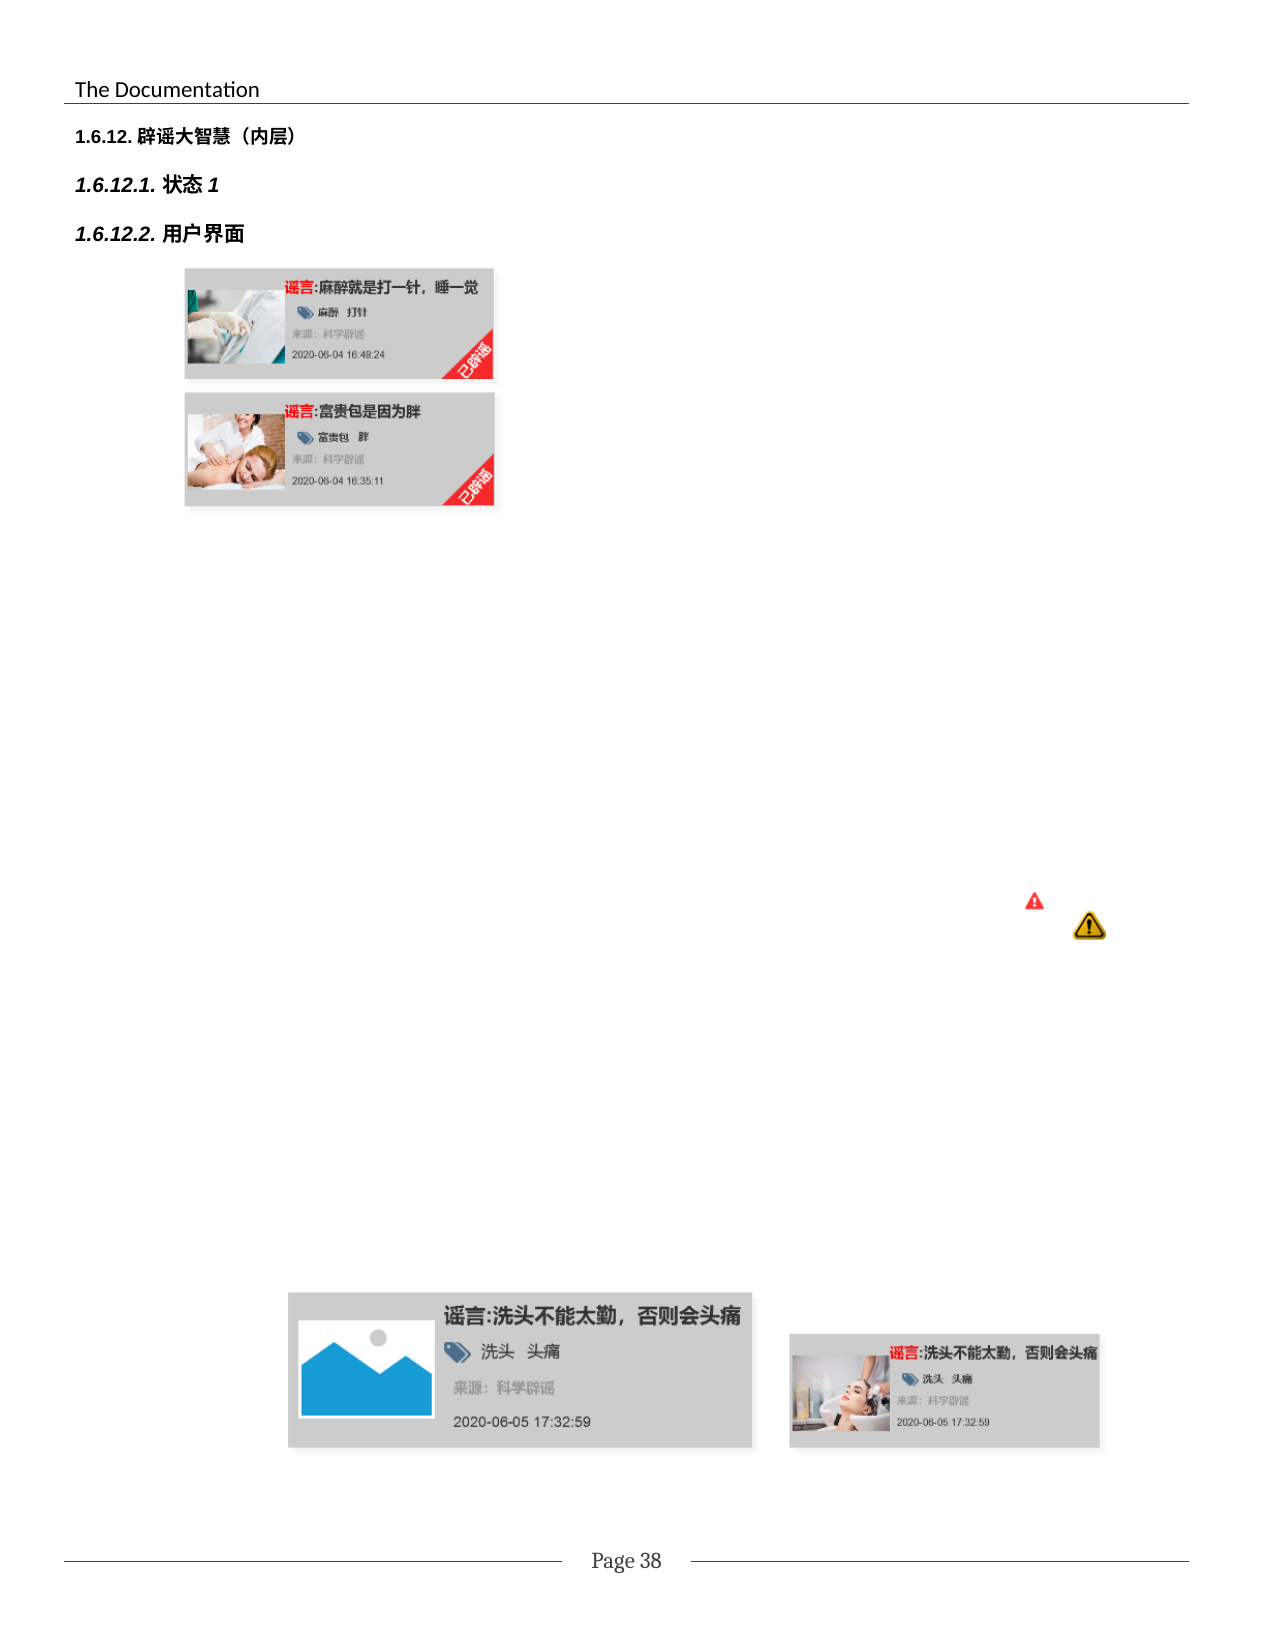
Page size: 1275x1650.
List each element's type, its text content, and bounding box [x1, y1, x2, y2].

subtitle 状态1 [75, 172, 1200, 197]
subtitle 辟谣大智慧（内层） [75, 126, 1200, 147]
subtitle 用户界面 [75, 222, 1200, 246]
